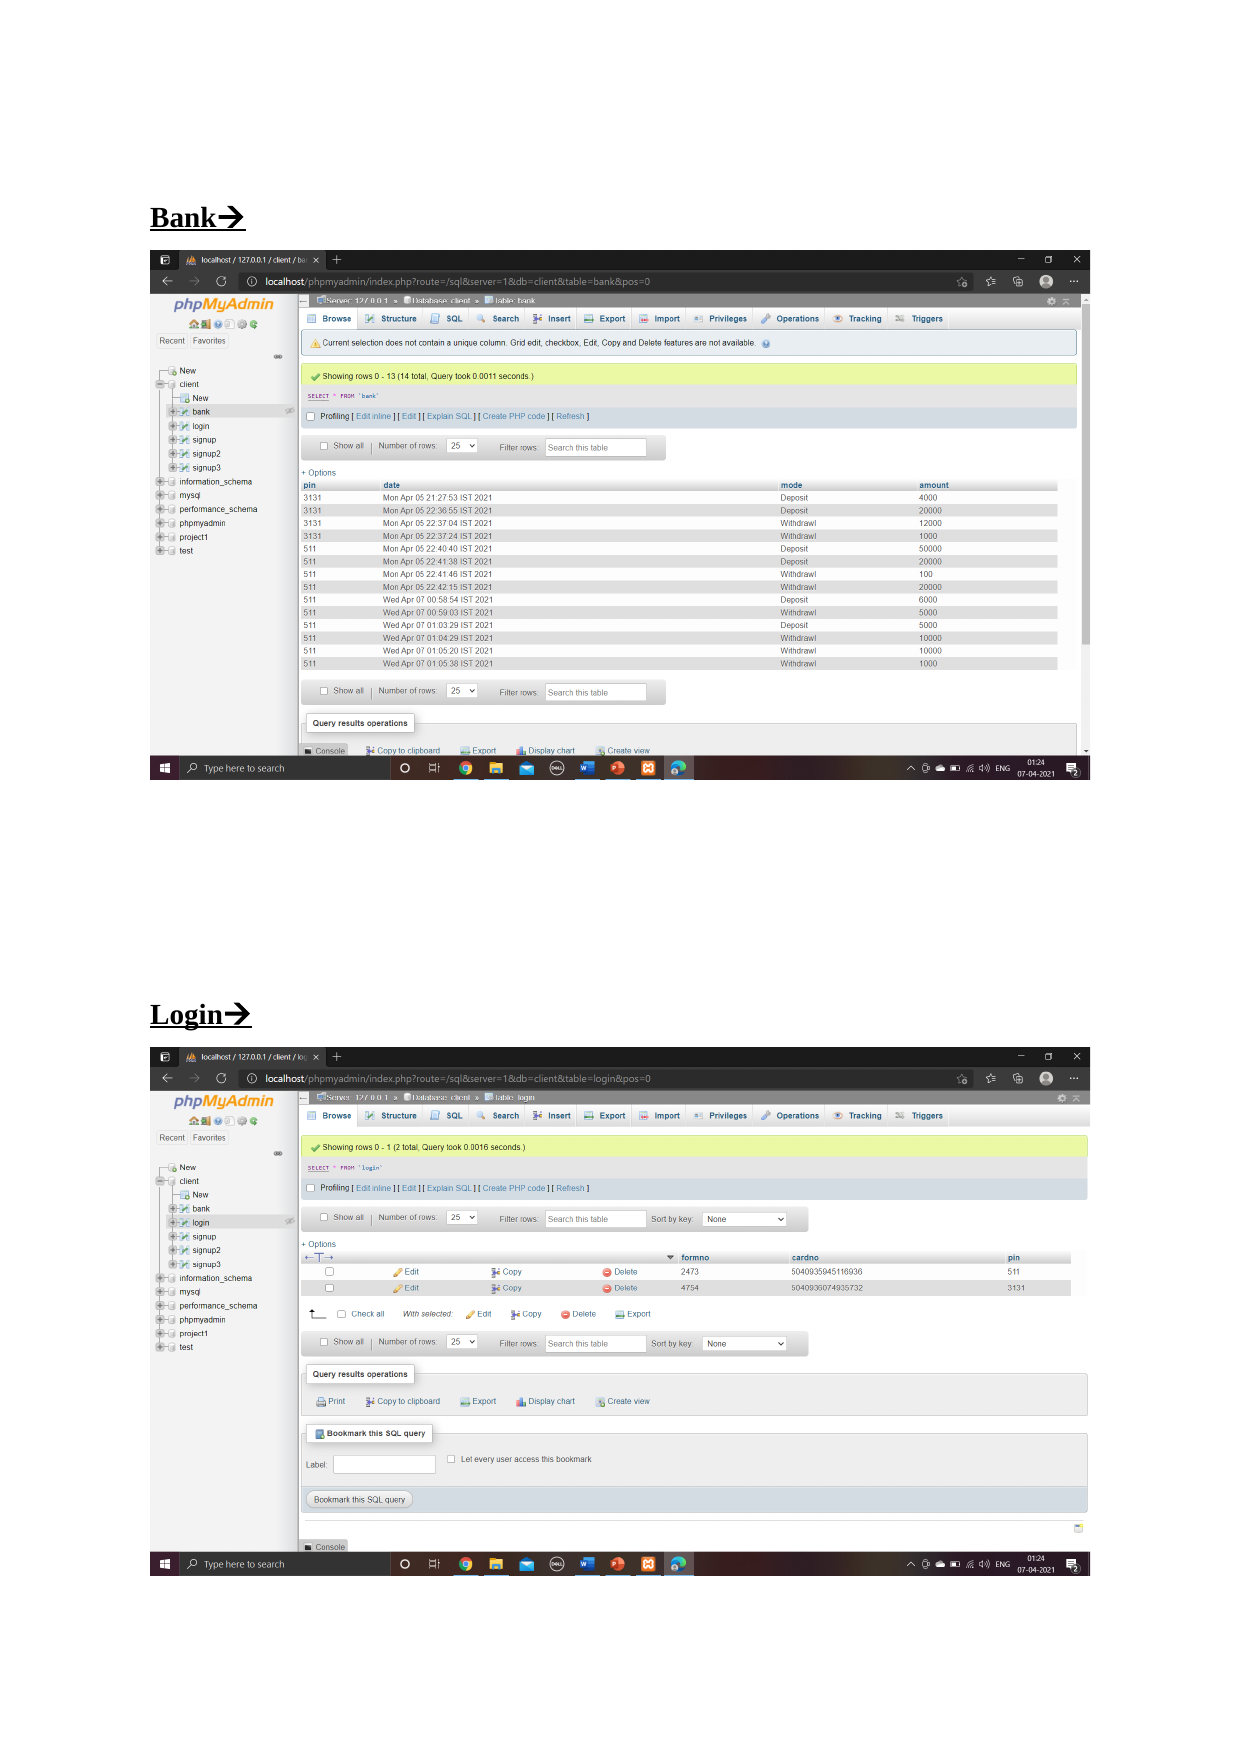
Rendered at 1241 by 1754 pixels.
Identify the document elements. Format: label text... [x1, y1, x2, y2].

text Bank [150, 200, 1090, 234]
picture [150, 1047, 1091, 1576]
picture [150, 250, 1091, 780]
text Login [150, 997, 1090, 1031]
